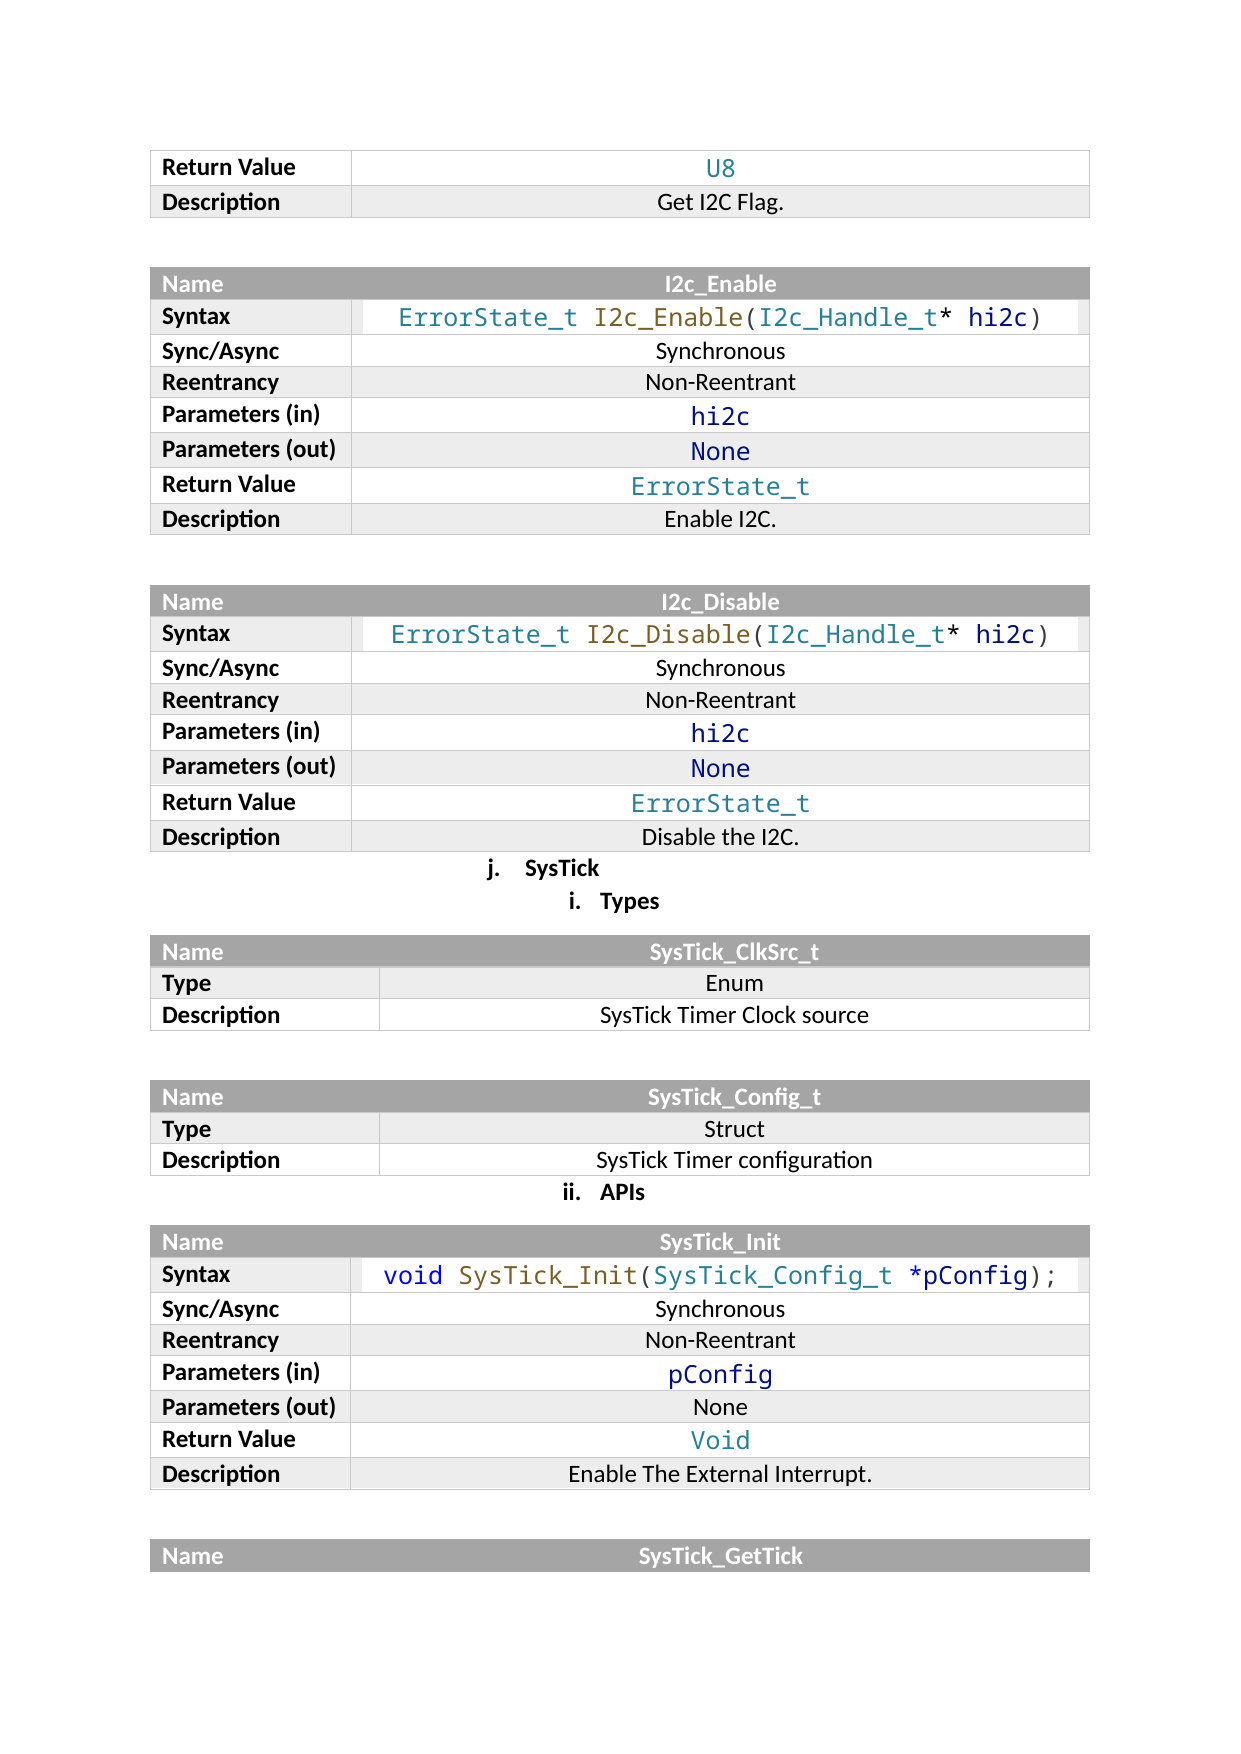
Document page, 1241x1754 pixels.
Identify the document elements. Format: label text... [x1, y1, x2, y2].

table_cell Sync/Async [151, 1293, 350, 1324]
table_cell Synchronous [352, 652, 1089, 683]
table_cell Enum [380, 968, 1089, 998]
table_cell Return Value [151, 151, 351, 185]
table_header I2c_Enable [352, 268, 1089, 299]
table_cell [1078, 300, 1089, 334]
table_cell Parameters (out) [151, 1391, 350, 1422]
table_cell None [352, 433, 1089, 467]
table_header Name [151, 1226, 350, 1257]
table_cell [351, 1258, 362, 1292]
list Types [581, 885, 1090, 916]
list APIs [581, 1176, 1090, 1206]
table_cell Description [151, 821, 351, 851]
table_cell Syntax [151, 300, 351, 334]
table_cell ErrorState_t [352, 786, 1089, 820]
table_cell Enable I2C. [352, 504, 1089, 534]
table_cell Description [151, 1144, 379, 1175]
table_cell SysTick Timer configuration [380, 1144, 1089, 1175]
table_cell Parameters (in) [151, 715, 351, 749]
table_header SysTick_ClkSrc_t [380, 936, 1089, 966]
table_cell Description [151, 999, 379, 1029]
table_cell Reentrancy [151, 1325, 350, 1355]
table_cell Synchronous [351, 1293, 1089, 1324]
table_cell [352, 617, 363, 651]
table_cell Parameters (out) [151, 751, 351, 784]
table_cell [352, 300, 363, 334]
table_cell None [351, 1391, 1089, 1422]
table_cell ErrorState_t [352, 468, 1089, 502]
table_cell hi2c [352, 715, 1089, 749]
table_cell Get I2C Flag. [352, 186, 1089, 217]
table_header SysTick_Config_t [380, 1081, 1089, 1112]
table_cell Return Value [151, 468, 351, 502]
table_cell Description [151, 186, 351, 217]
table_cell Sync/Async [151, 335, 351, 366]
table_cell Return Value [151, 786, 351, 820]
table_header SysTick_Init [351, 1226, 1089, 1257]
table_cell Parameters (in) [151, 1356, 350, 1390]
table_cell Reentrancy [151, 684, 351, 714]
table_cell Void [351, 1423, 1089, 1457]
list SysTick [487, 852, 1090, 883]
table_header Name [151, 586, 351, 616]
table_cell hi2c [352, 398, 1089, 432]
table_header I2c_Disable [352, 586, 1089, 616]
table_cell Syntax [151, 1258, 350, 1292]
table_header SysTick_GetTick [352, 1540, 1089, 1571]
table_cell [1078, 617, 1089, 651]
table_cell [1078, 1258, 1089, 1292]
table_cell Non-Reentrant [352, 684, 1089, 714]
table_cell U8 [352, 151, 1089, 185]
table_cell None [352, 751, 1089, 784]
table_cell Sync/Async [151, 652, 351, 683]
table_cell Disable the I2C. [352, 821, 1089, 851]
table_header Name [151, 268, 351, 299]
table_header Name [151, 936, 379, 966]
table_cell Syntax [151, 617, 351, 651]
table_cell Description [151, 504, 351, 534]
table_cell Description [151, 1458, 350, 1488]
table_cell Non-Reentrant [352, 367, 1089, 397]
table_cell Parameters (out) [151, 433, 351, 467]
table_header Name [151, 1081, 379, 1112]
table_cell Type [151, 1113, 379, 1143]
table_cell SysTick Timer Clock source [380, 999, 1089, 1029]
table_cell Return Value [151, 1423, 350, 1457]
table_cell Parameters (in) [151, 398, 351, 432]
table_cell Type [151, 968, 379, 998]
table_header Name [151, 1540, 351, 1571]
table_cell Struct [380, 1113, 1089, 1143]
table_cell Non-Reentrant [351, 1325, 1089, 1355]
table_cell Reentrancy [151, 367, 351, 397]
table_cell Synchronous [352, 335, 1089, 366]
table_cell Enable The External Interrupt. [351, 1458, 1089, 1488]
table_cell pConfig [351, 1356, 1089, 1390]
